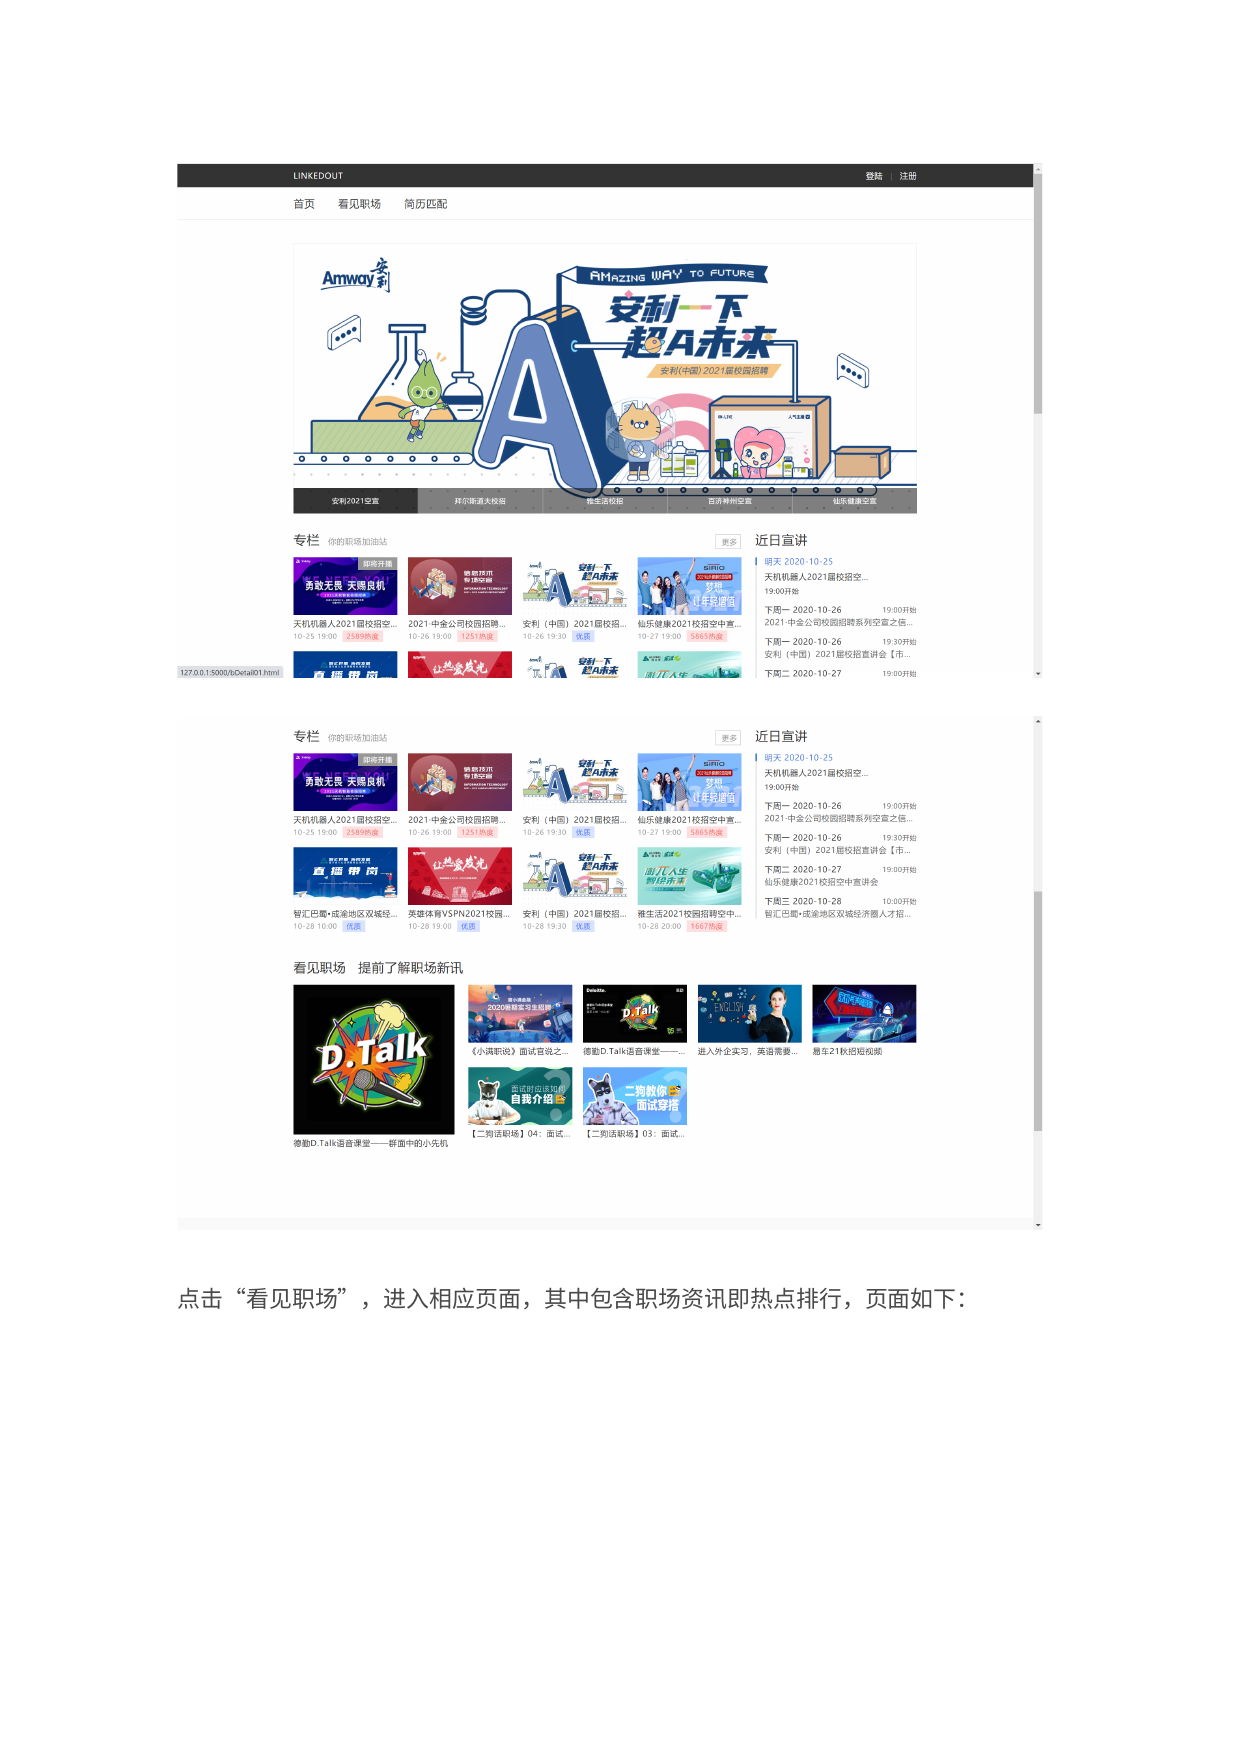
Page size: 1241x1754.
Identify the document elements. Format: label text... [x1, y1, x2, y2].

picture [177, 716, 1043, 1230]
picture [177, 163, 1043, 678]
text 点击“看见职场”，进入相应页面，其中包含职场资讯即热点排行，页面如下： [177, 1266, 1063, 1331]
